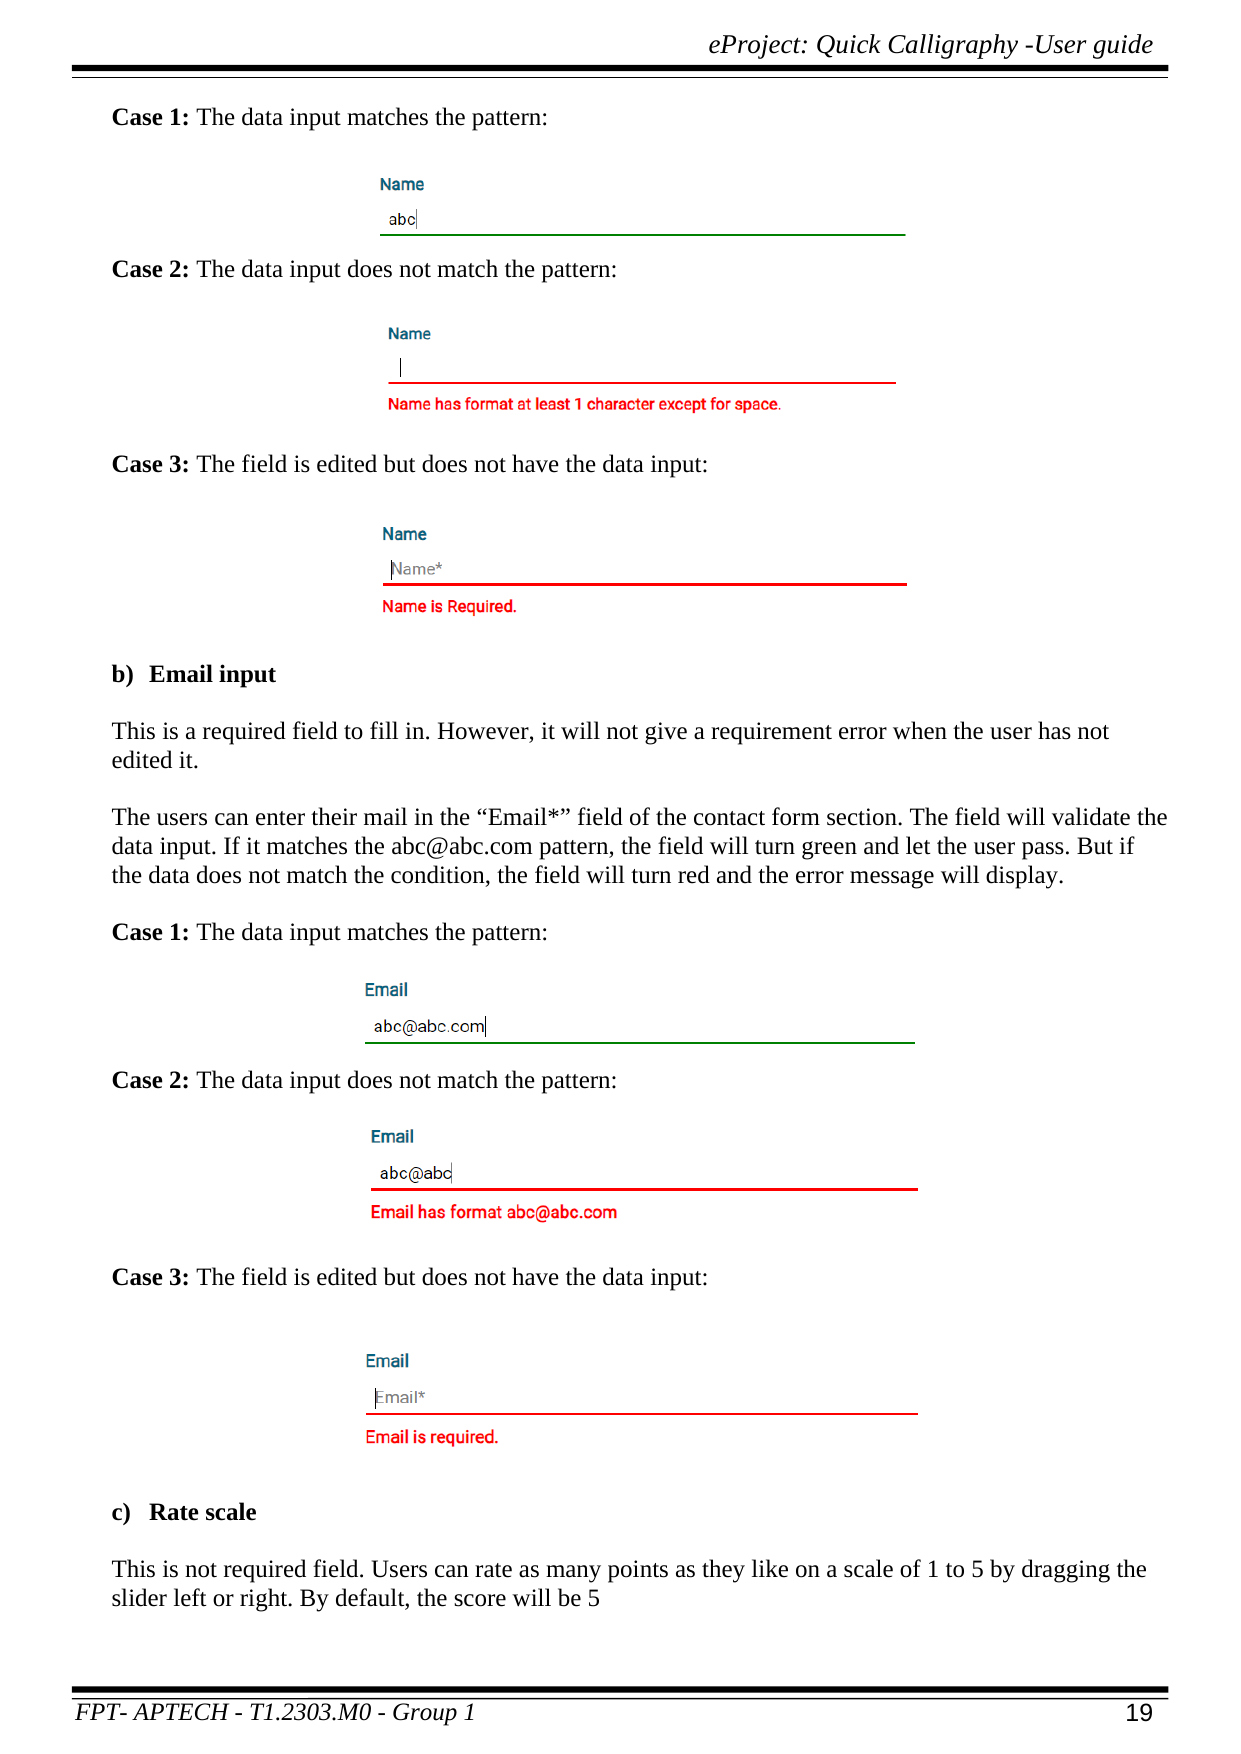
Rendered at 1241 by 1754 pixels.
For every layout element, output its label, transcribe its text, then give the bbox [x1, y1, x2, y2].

text The users can enter their mail in the “Email*” field of the contact form section. The field will validate the data input. If it matches the abc@abc.com pattern, the field will turn green and let the user pass. But if the data does not match the condition, the field will turn red and the error message will display. [111, 802, 1170, 889]
text This is not required field. Users can rate as many points as they like on a scale of 1 to 5 by dragging the slider left or right. By default, the score will be 5 [111, 1554, 1170, 1612]
picture [357, 975, 925, 1065]
list Rate scale [111, 1497, 1170, 1525]
picture [357, 312, 925, 421]
list Email input [111, 659, 1170, 687]
text Case 3: The field is edited but does not have the data input: [111, 1262, 1170, 1291]
text Case 1: The data input matches the pattern: [111, 917, 1170, 946]
picture [357, 159, 925, 255]
text Case 2: The data input does not match the pattern: [111, 1065, 1170, 1094]
text Case 3: The field is edited but does not have the data input: [111, 449, 1170, 478]
picture [357, 507, 925, 630]
text This is a required field to fill in. However, it will not give a requirement error when the user has not edited it. [111, 716, 1170, 774]
picture [357, 1122, 925, 1234]
text Case 2: The data input does not match the pattern: [111, 254, 1170, 283]
picture [357, 1348, 925, 1468]
text Case 1: The data input matches the pattern: [111, 102, 1170, 130]
